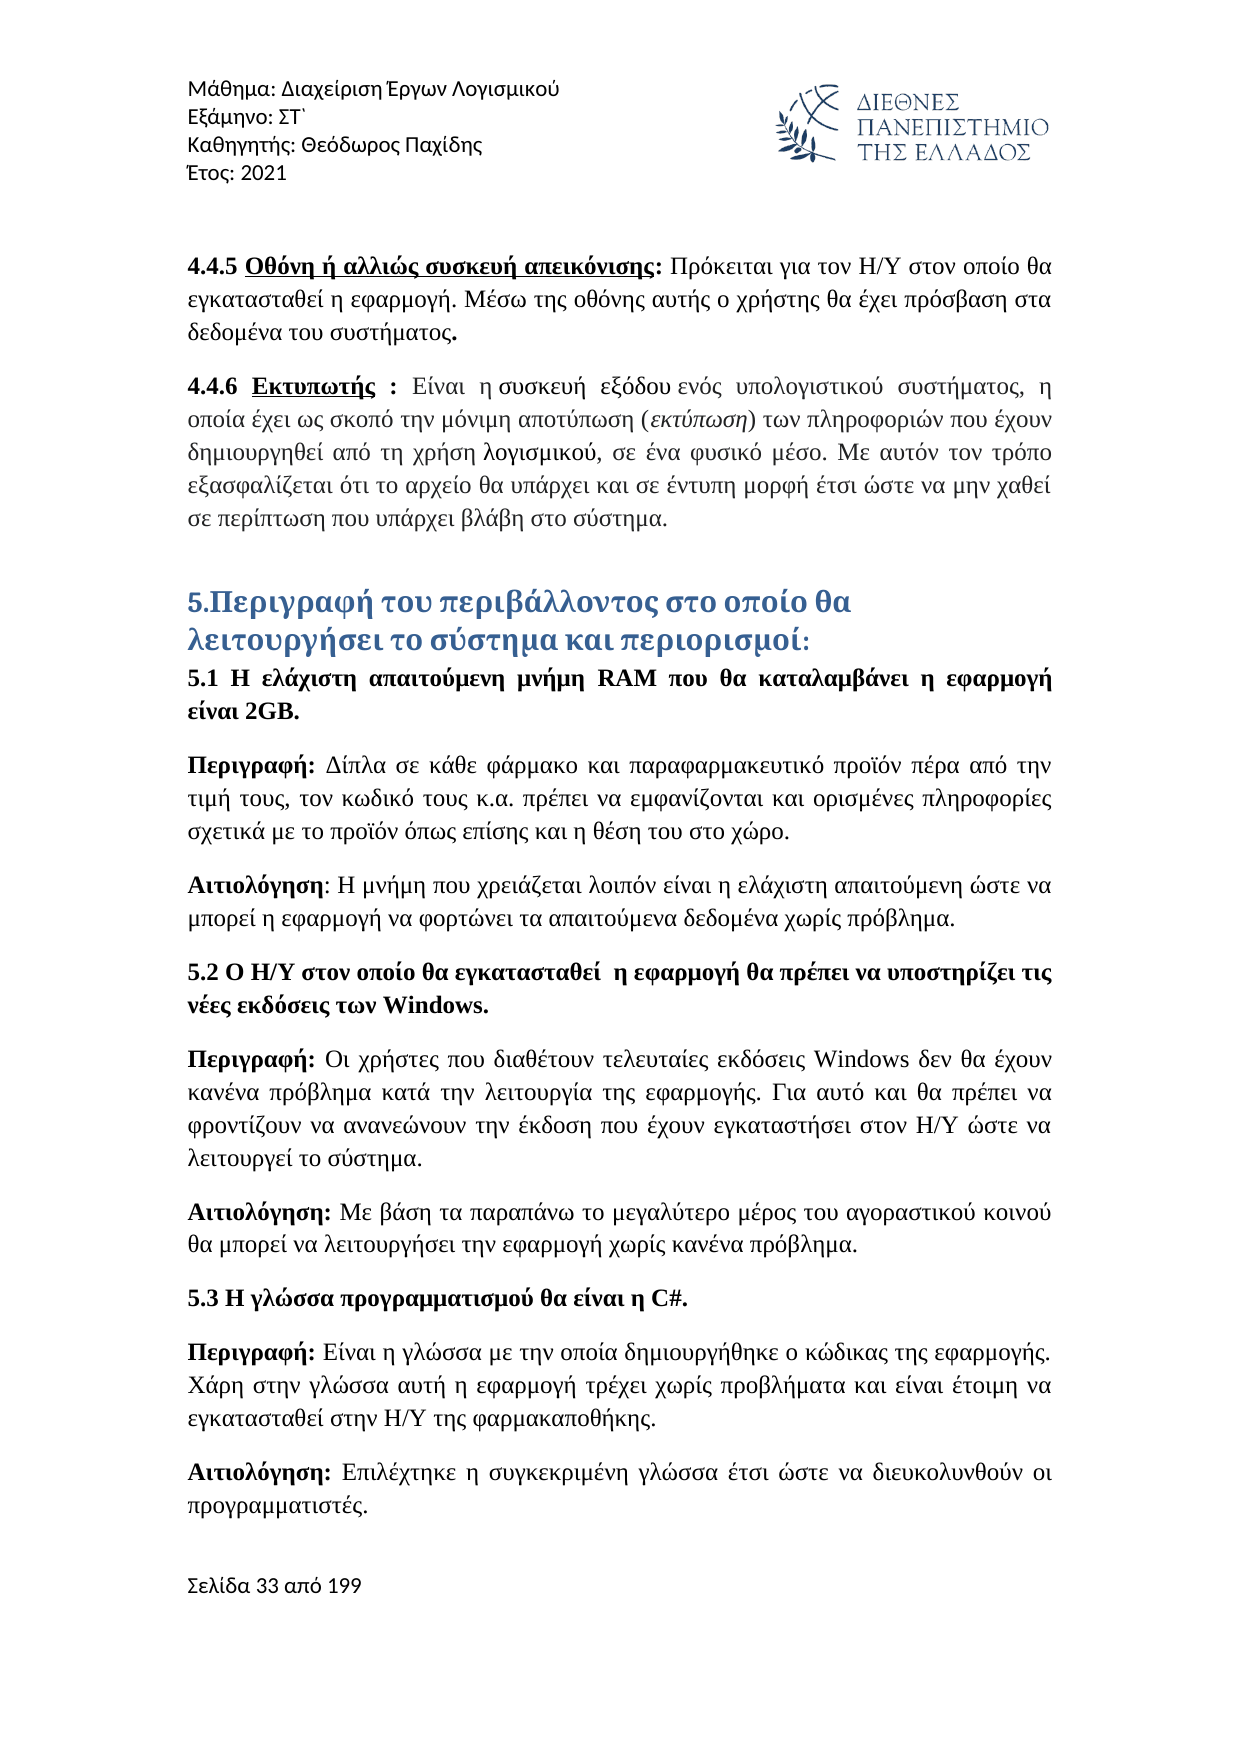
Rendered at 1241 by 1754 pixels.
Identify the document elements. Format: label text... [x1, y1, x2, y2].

text Περιγραφή: Είναι η γλώσσα με την οποία δημιουργήθηκε ο κώδικας της εφαρμογής. Χάρη στην γλώσσα αυτή η εφαρμογή τρέχει χωρίς προβλήματα και είναι έτοιμη να εγκατασταθεί στην Η/Υ της φαρμακαποθήκης. [187, 1337, 1053, 1432]
text Αιτιολόγηση: Με βάση τα παραπάνω το μεγαλύτερο μέρος του αγοραστικού κοινού θα μπορεί να λειτουργήσει την εφαρμογή χωρίς κανένα πρόβλημα. [187, 1197, 1053, 1258]
subtitle 5.Περιγραφή του περιβάλλοντος στο οποίο θα λειτουργήσει το σύστημα και περιορισμοί: [187, 586, 1053, 658]
text Περιγραφή: Δίπλα σε κάθε φάρμακο και παραφαρμακευτικό προϊόν πέρα από την τιμή τους, τον κωδικό τους κ.α. πρέπει να εμφανίζονται και ορισμένες πληροφορίες σχετικά με το προϊόν όπως επίσης και η θέση του στο χώρο. [187, 750, 1053, 845]
text 5.3 Η γλώσσα προγραμματισμού θα είναι η C#. [187, 1283, 1053, 1312]
text 4.4.6 Εκτυπωτής : Είναι η συσκευή εξόδου ενός υπολογιστικού συστήματος, η οποία έχει ως σκοπό την μόνιμη αποτύπωση (εκτύπωση) των πληροφοριών που έχουν δημιουργηθεί από τη χρήση λογισμικού, σε ένα φυσικό μέσο. Με αυτόν τον τρόπο εξασφαλίζεται ότι το αρχείο θα υπάρχει και σε έντυπη μορφή έτσι ώστε να μην χαθεί σε περίπτωση που υπάρχει βλάβη στο σύστημα. [187, 371, 1053, 532]
text 5.2 Ο Η/Υ στον οποίο θα εγκατασταθεί η εφαρμογή θα πρέπει να υποστηρίζει τις νέες εκδόσεις των Windows. [187, 957, 1053, 1018]
text 4.4.5 Οθόνη ή αλλιώς συσκευή απεικόνισης: Πρόκειται για τον Η/Υ στον οποίο θα εγκατασταθεί η εφαρμογή. Μέσω της οθόνης αυτής ο χρήστης θα έχει πρόσβαση στα δεδομένα του συστήματος. [187, 251, 1053, 346]
text Αιτιολόγηση: Η μνήμη που χρειάζεται λοιπόν είναι η ελάχιστη απαιτούμενη ώστε να μπορεί η εφαρμογή να φορτώνει τα απαιτούμενα δεδομένα χωρίς πρόβλημα. [187, 870, 1053, 932]
text 5.1 Η ελάχιστη απαιτούμενη μνήμη RAM που θα καταλαμβάνει η εφαρμογή είναι 2GB. [187, 663, 1053, 725]
text Περιγραφή: Οι χρήστες που διαθέτουν τελευταίες εκδόσεις Windows δεν θα έχουν κανένα πρόβλημα κατά την λειτουργία της εφαρμογής. Για αυτό και θα πρέπει να φροντίζουν να ανανεώνουν την έκδοση που έχουν εγκαταστήσει στον Η/Υ ώστε να λειτουργεί το σύστημα. [187, 1044, 1053, 1171]
text Αιτιολόγηση: Επιλέχτηκε η συγκεκριμένη γλώσσα έτσι ώστε να διευκολυνθούν οι προγραμματιστές. [187, 1457, 1053, 1519]
picture [752, 73, 1073, 174]
